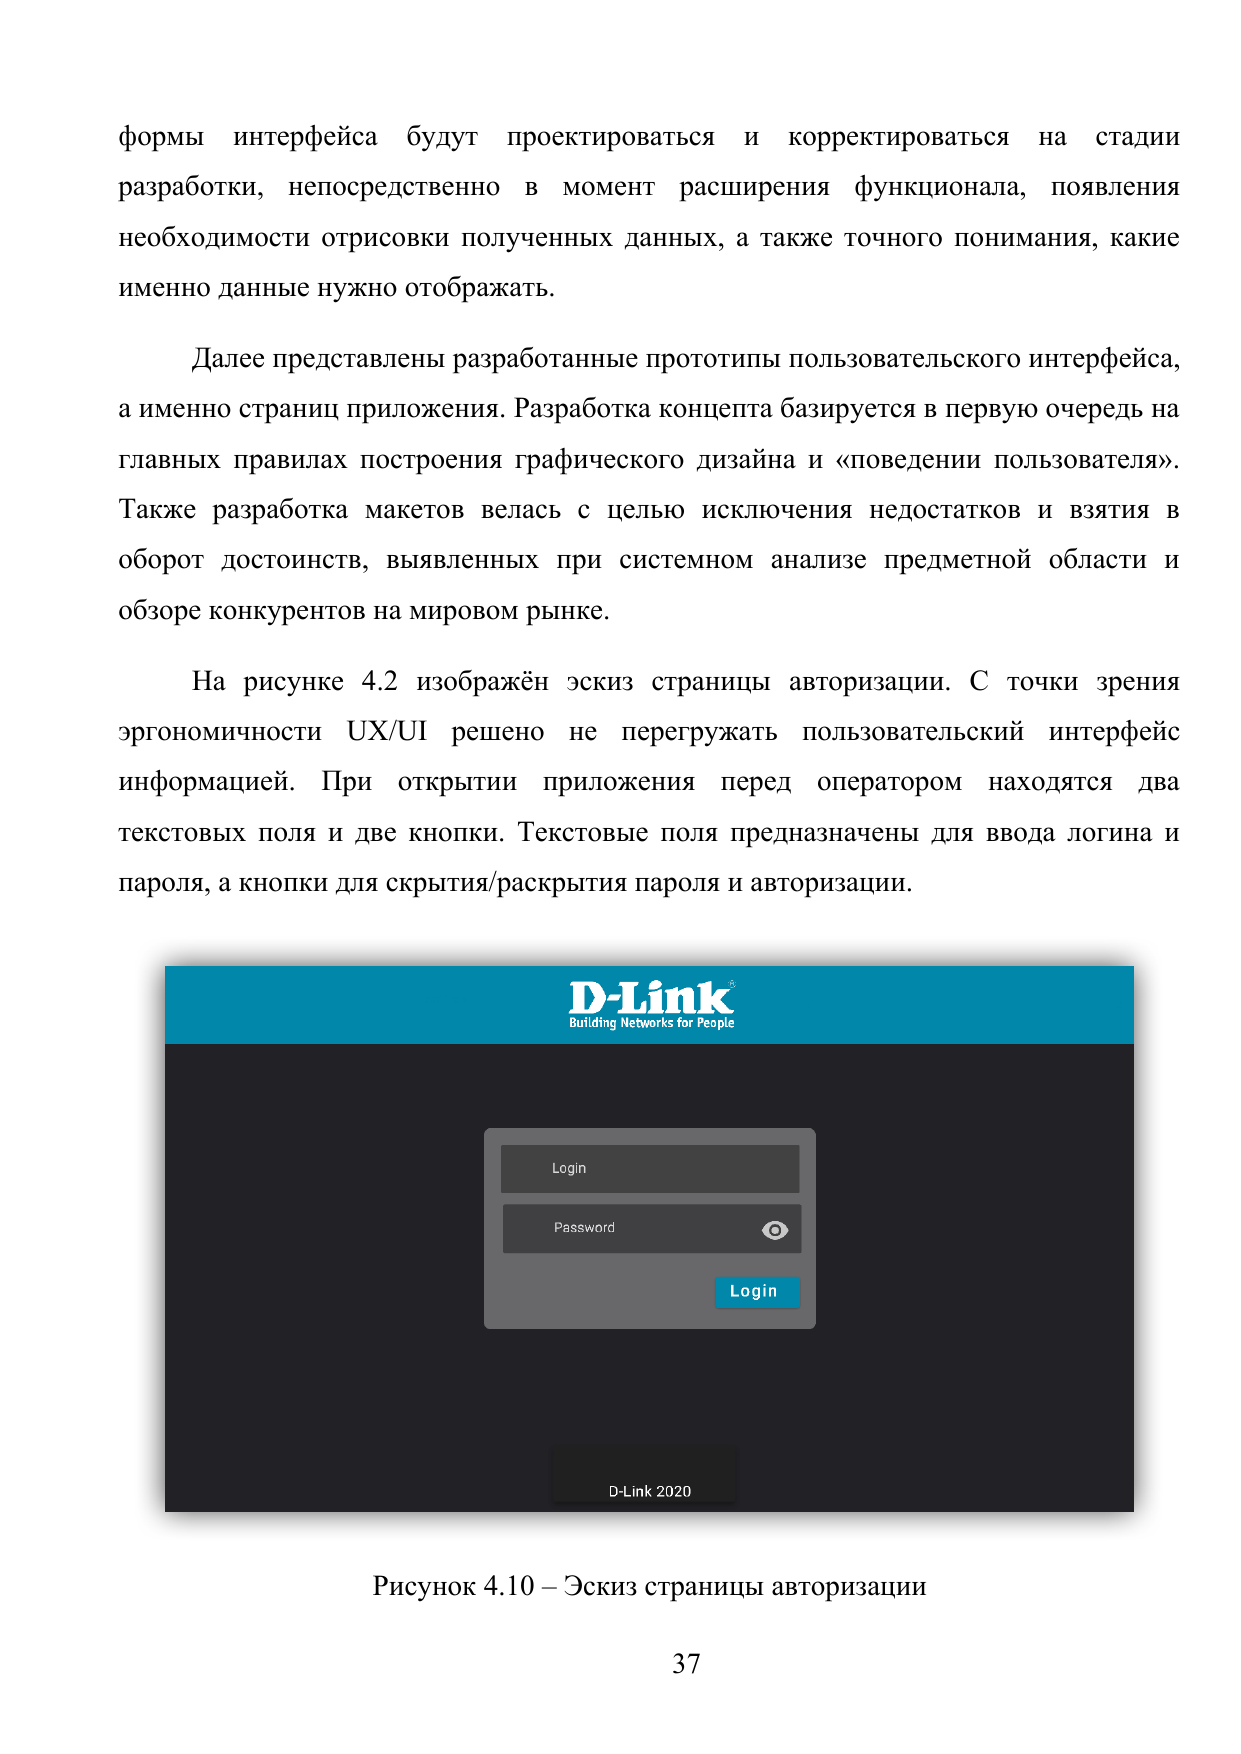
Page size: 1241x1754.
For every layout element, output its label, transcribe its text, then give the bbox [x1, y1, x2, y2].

picture [649, 990, 663, 1013]
picture [570, 982, 605, 1013]
picture [666, 988, 695, 1013]
picture [698, 982, 732, 1013]
picture [165, 1045, 1134, 1512]
picture [618, 982, 646, 1013]
picture [650, 981, 661, 989]
picture [608, 995, 620, 1000]
picture [641, 1021, 651, 1026]
picture [626, 1018, 631, 1026]
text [118, 118, 1181, 303]
text На рисунке 4.2 изображён эскиз страницы авторизации. С точки зрения эргономичности UX/UI решено не перегружать пользовательский интерфейс информацией. При открытии приложения перед оператором находятся два текстовых поля и две кнопки. Текстовые поля предназначены для ввода логина и пароля, а кнопки для скрытия/раскрытия пароля и авторизации. [118, 663, 1181, 898]
text Далее представлены разработанные прототипы пользовательского интерфейса, а именно страниц приложения. Разработка концепта базируется в первую очередь на главных правилах построения графического дизайна и «поведении пользователя». Также разработка макетов велась с целью исключения недостатков и взятия в оборот достоинств, выявленных при системном анализе предметной области и обзоре конкурентов на мировом рынке. [118, 340, 1181, 625]
